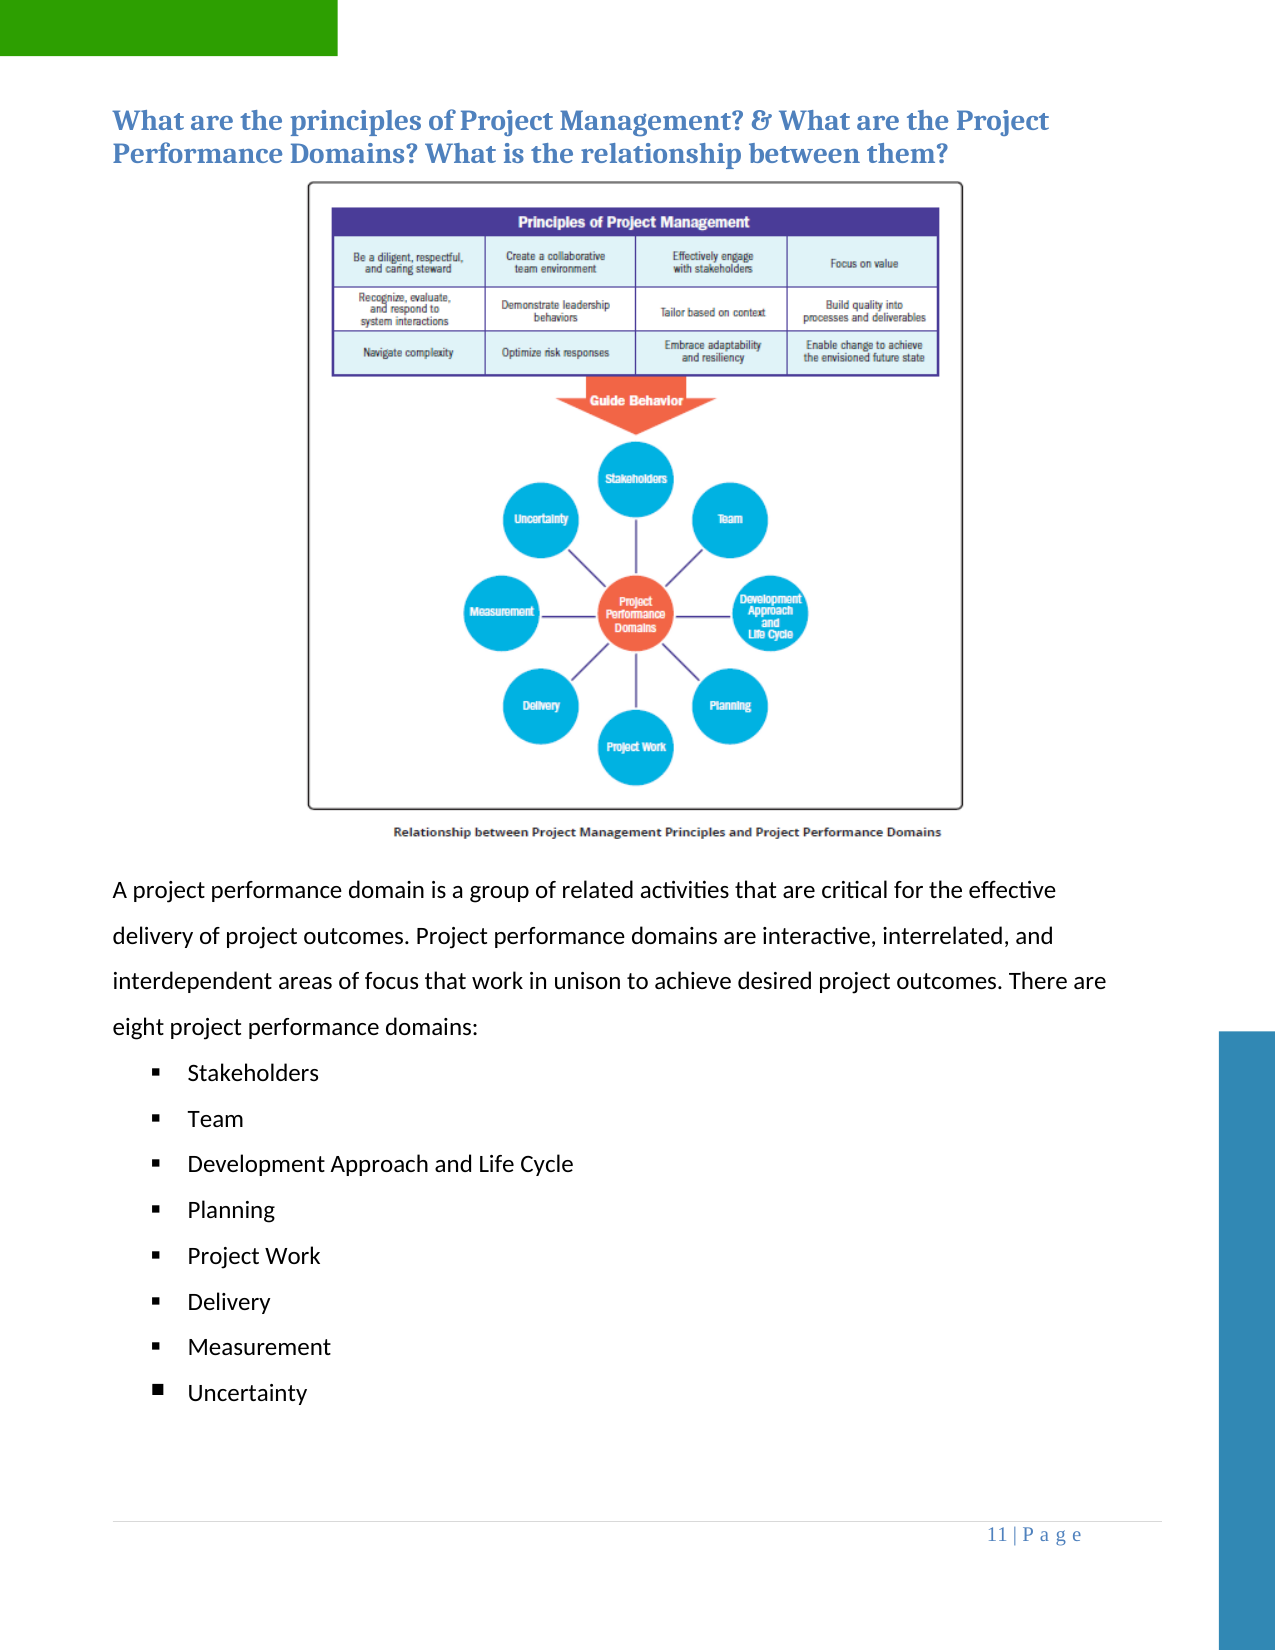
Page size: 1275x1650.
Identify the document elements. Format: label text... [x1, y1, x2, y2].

list Project Work [150, 1240, 1162, 1270]
list Development Approach and Life Cycle [150, 1148, 1162, 1179]
text eight project performance domains: [112, 1011, 1162, 1042]
list Team [150, 1103, 1162, 1133]
list Planning [150, 1194, 1162, 1225]
text What are the principles of Project Management? & What are the Project Performance Domains? What is the relationship between them? [112, 104, 1162, 171]
list Stakeholders [150, 1057, 1162, 1087]
list Measurement [150, 1331, 1162, 1362]
list Uncertainty [150, 1377, 1162, 1408]
picture [303, 170, 972, 844]
text delivery of project outcomes. Project performance domains are interactive, interrelated, and [112, 920, 1162, 950]
text interdependent areas of focus that work in unison to achieve desired project outcomes. There are [112, 966, 1162, 996]
list Delivery [150, 1286, 1162, 1316]
text A project performance domain is a group of related activities that are critical for the effective [112, 874, 1162, 904]
